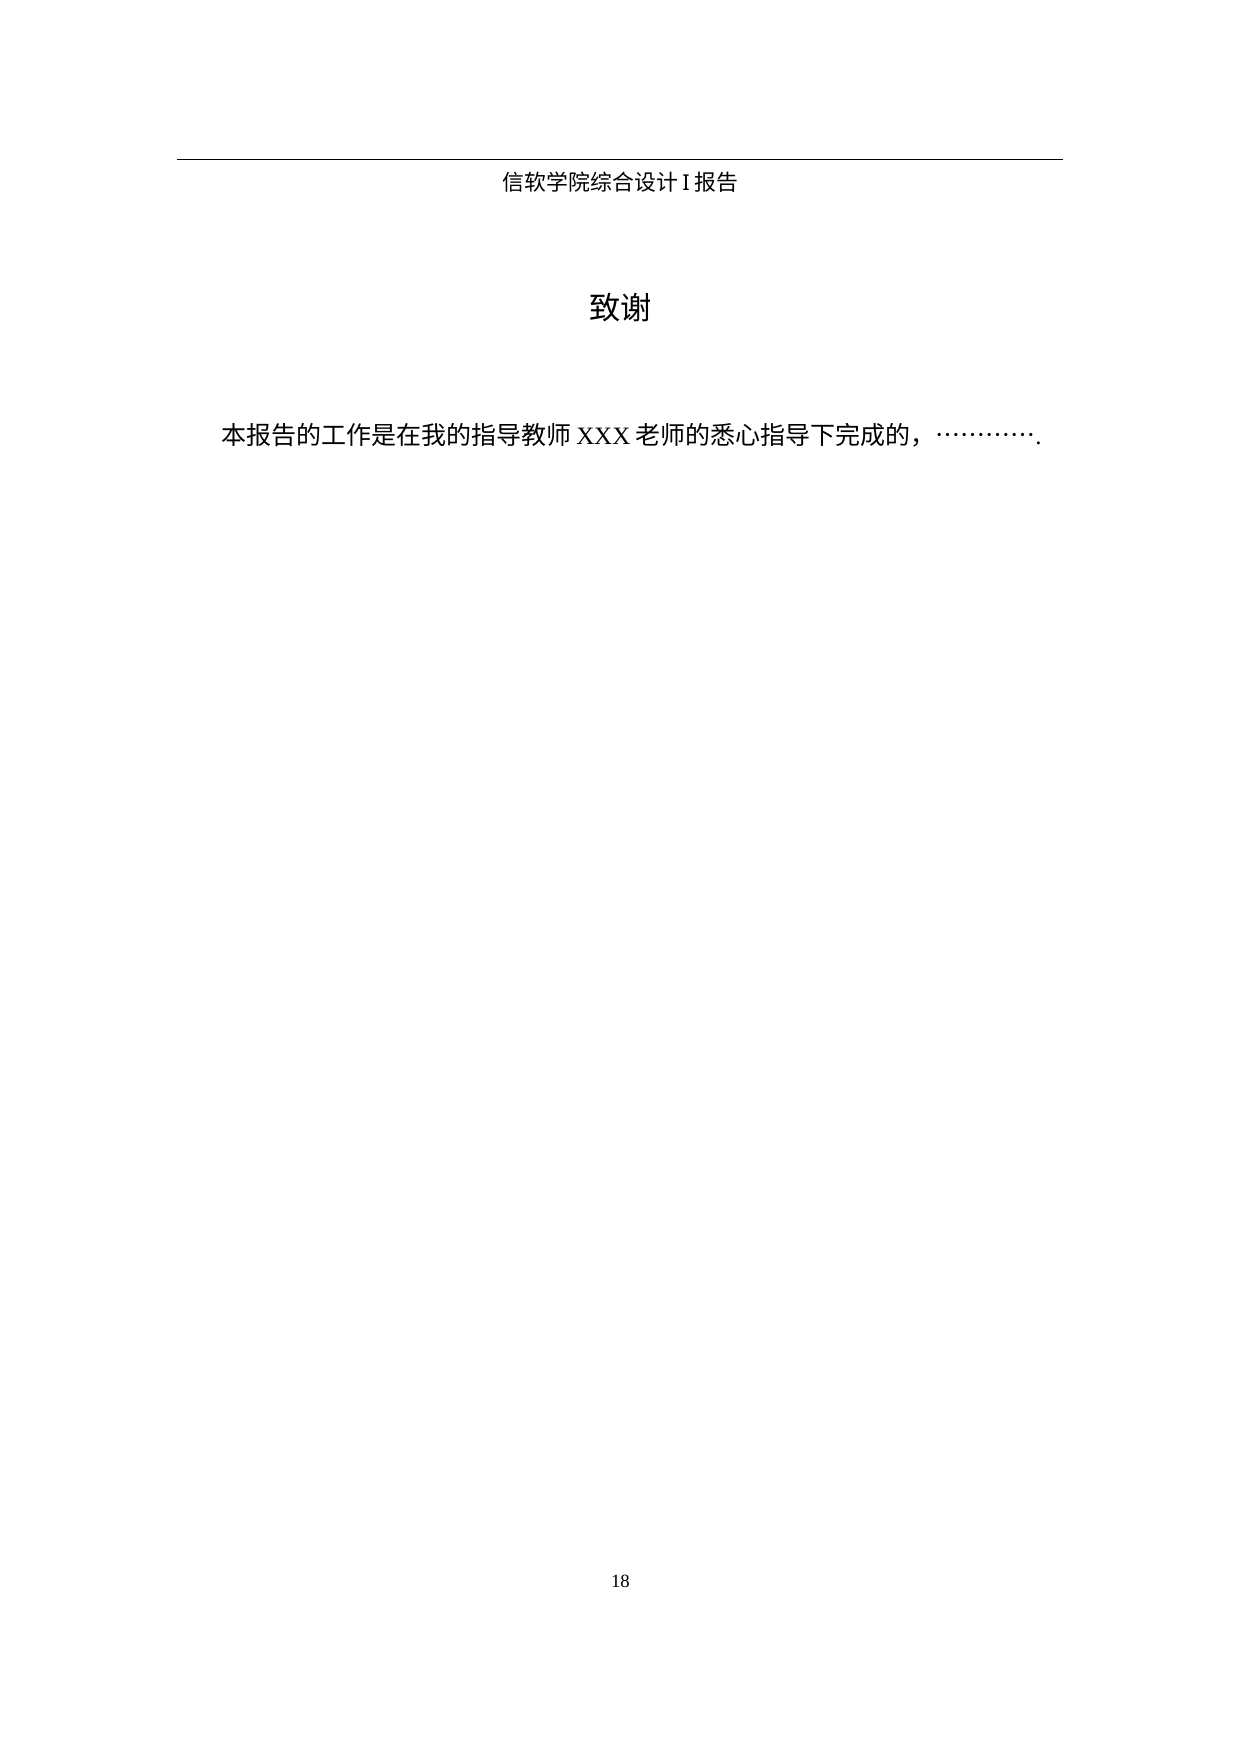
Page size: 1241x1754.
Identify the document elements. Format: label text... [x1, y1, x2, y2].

text 本报告的工作是在我的指导教师XXX老师的悉心指导下完成的，…………. [177, 401, 1063, 466]
subtitle 致谢 [177, 273, 1063, 338]
